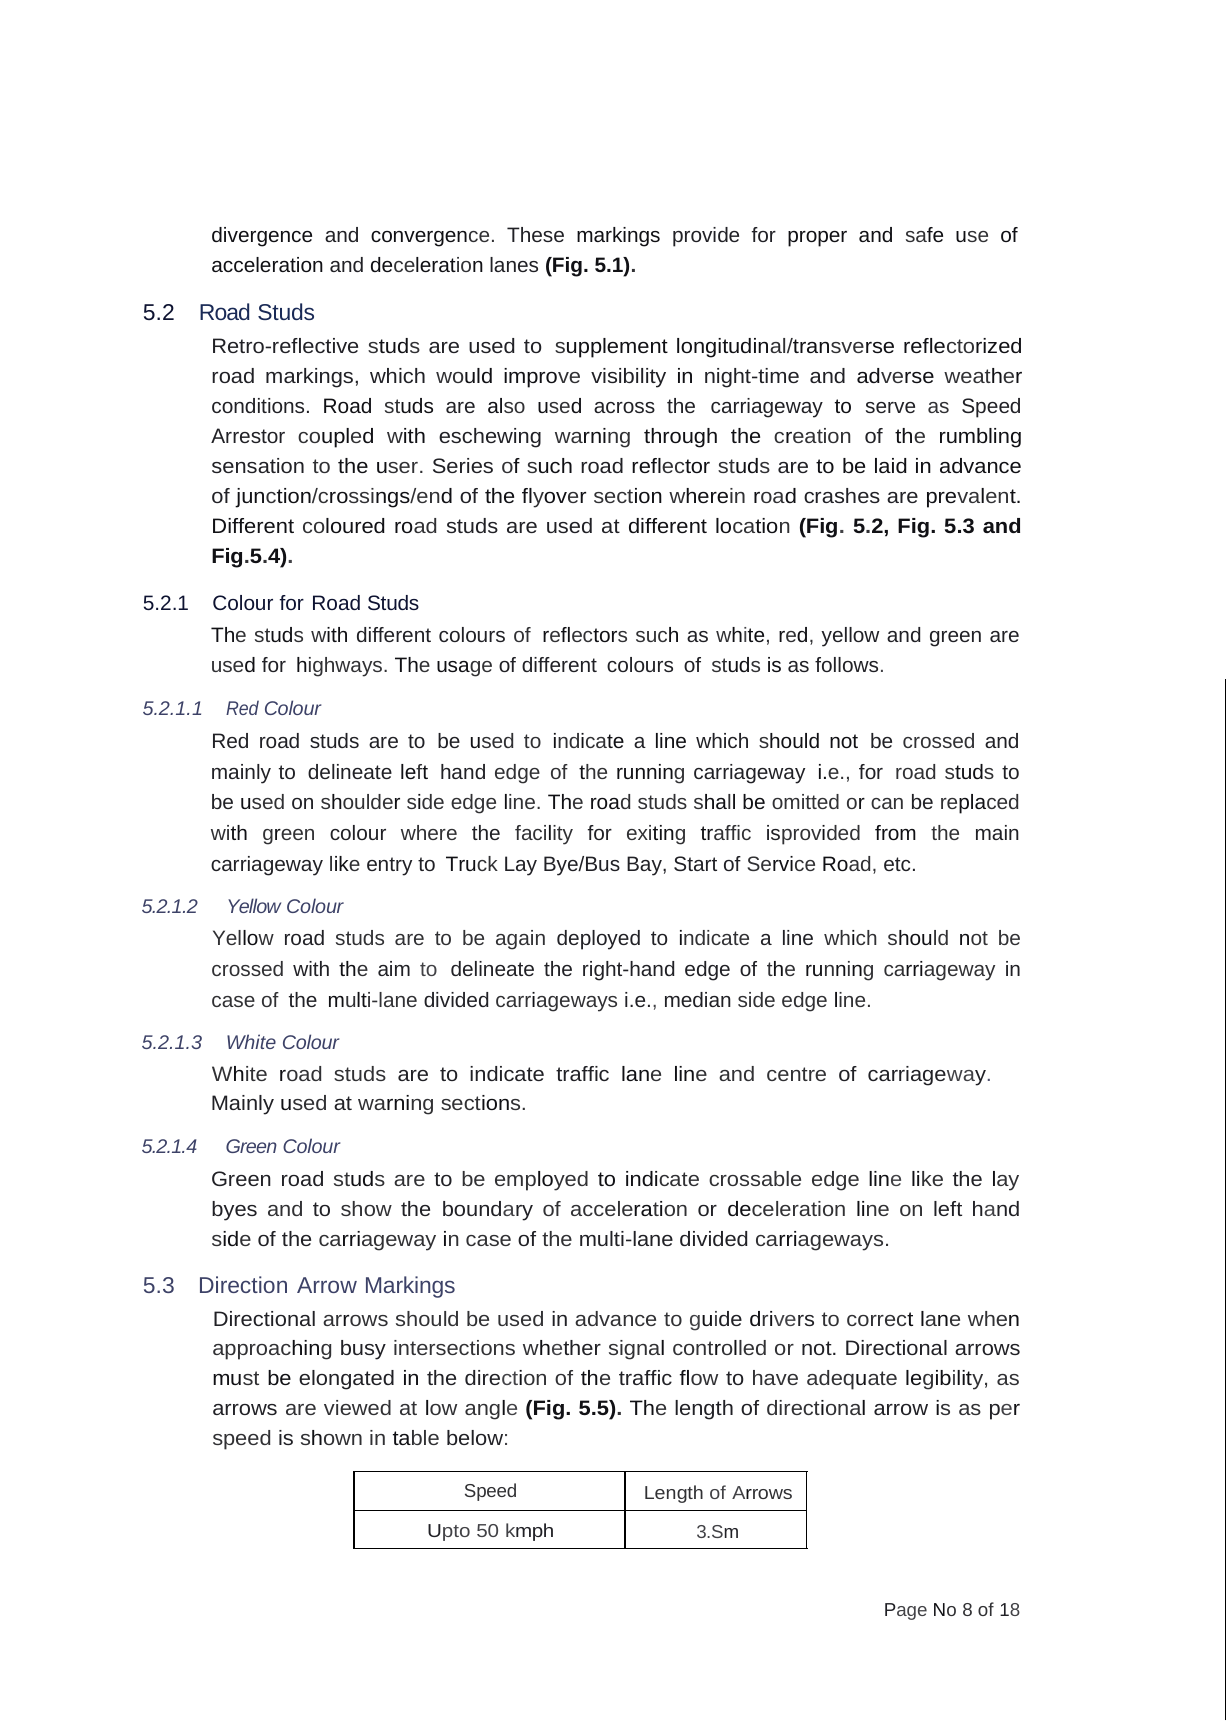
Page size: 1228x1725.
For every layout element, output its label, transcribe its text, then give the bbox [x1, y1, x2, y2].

text The studs with different colours of reflectors such as white, red, yellow and green are used for highways. The usage of different colours of studs is as follows. [211, 623, 1020, 677]
subtitle Road Studs [143, 299, 1054, 326]
subtitle Direction Arrow Markings [143, 1272, 1054, 1298]
list Yellow Colour [141, 895, 1054, 918]
text Directional arrows should be used in advance to guide drivers to correct lane when approaching busy intersections whether signal controlled or not. Directional arrows must be elongated in the direction of the traffic flow to have adequate legibility, as arrows are viewed at low angle (Fig. 5.5). The length of directional arrow is as per speed is shown in table below: [212, 1306, 1021, 1450]
text White road studs are to indicate traffic lane line and centre of carriageway. Mainly used at warning sections. [211, 1061, 992, 1114]
text divergence and convergence. These markings provide for proper and safe use of acceleration and deceleration lanes (Fig. 5.1). [211, 223, 1018, 277]
table_cell Upto 50 kmph [355, 1511, 624, 1548]
table_header Length of Arrows [626, 1472, 806, 1509]
text Yellow road studs are to be again deployed to indicate a line which should not be crossed with the aim to delineate the right-hand edge of the running carriageway in case of the multi-lane divided carriageways i.e., median side edge line. [211, 926, 1021, 1011]
text Red road studs are to be used to indicate a line which should not be crossed and mainly to delineate left hand edge of the running carriageway i.e., for road studs to be used on shoulder side edge line. The road studs shall be omitted or can be replaced with green colour where the facility for exiting traffic isprovided from the main carriageway like entry to Truck Lay Bye/Bus Bay, Start of Service Road, etc. [211, 729, 1021, 875]
table_header Speed [355, 1472, 624, 1509]
text Green road studs are to be employed to indicate crossable edge line like the lay byes and to show the boundary of acceleration or deceleration line on left hand side of the carriageway in case of the multi-lane divided carriageways. [211, 1167, 1020, 1251]
list White Colour [141, 1031, 1054, 1053]
list Green Colour [141, 1135, 1054, 1158]
list Colour for Road Studs [143, 591, 1054, 615]
text Retro-reflective studs are used to supplement longitudinal/transverse reflectorized road markings, which would improve visibility in night-time and adverse weather conditions. Road studs are also used across the carriageway to serve as Speed Arrestor coupled with eschewing warning through the creation of the rumbling sensation to the user. Series of such road reflector studs are to be laid in advance of junction/crossings/end of the flyover section wherein road crashes are prevalent. Different coloured road studs are used at different location (Fig. 5.2, Fig. 5.3 and Fig.5.4). [211, 333, 1022, 568]
list Red Colour [142, 697, 1054, 719]
table_cell 3.Sm [626, 1511, 806, 1548]
